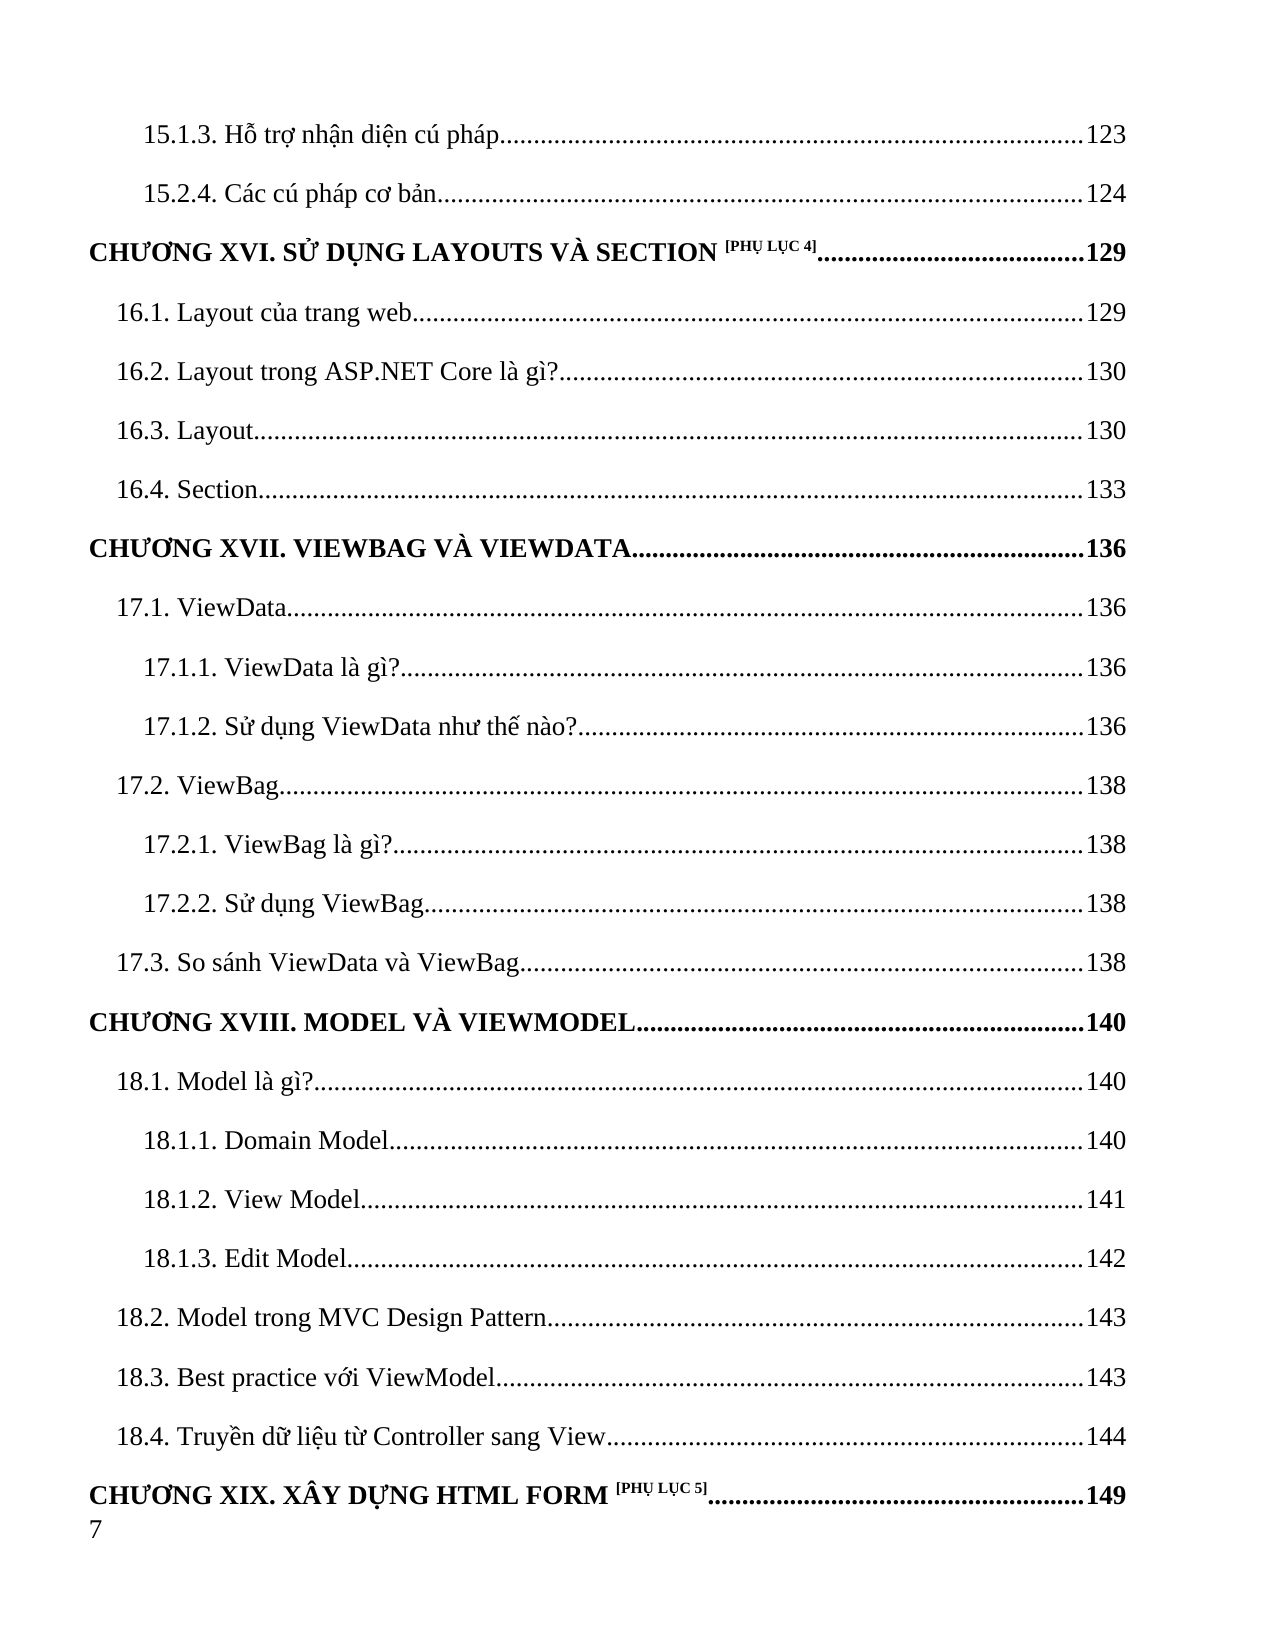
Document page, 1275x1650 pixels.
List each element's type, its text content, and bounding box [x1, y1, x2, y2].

text Chương XVI. Sử dụng Layouts và Section [Phụ lục 4] 129 [89, 236, 1127, 268]
text 16.4. Section 133 [116, 473, 1127, 504]
text 17.1.1. ViewData là gì? 136 [143, 651, 1127, 682]
text Chương XVIII. Model và ViewModel 140 [89, 1006, 1127, 1037]
text 18.1.1. Domain Model 140 [143, 1124, 1127, 1155]
text 17.2. ViewBag 138 [116, 769, 1127, 800]
text 17.2.2. Sử dụng ViewBag 138 [143, 887, 1127, 918]
text 16.2. Layout trong ASP.NET Core là gì? 130 [116, 355, 1127, 386]
text 17.1.2. Sử dụng ViewData như thế nào? 136 [143, 710, 1127, 741]
text 15.2.4. Các cú pháp cơ bản 124 [143, 177, 1127, 208]
text 15.1.3. Hỗ trợ nhận diện cú pháp 123 [143, 118, 1127, 149]
text 18.3. Best practice với ViewModel 143 [116, 1361, 1127, 1392]
text 16.1. Layout của trang web 129 [116, 296, 1127, 327]
text Chương XVII. ViewBag và ViewData 136 [89, 532, 1127, 563]
text 17.1. ViewData 136 [116, 591, 1127, 623]
text 16.3. Layout 130 [116, 414, 1127, 445]
text 18.4. Truyền dữ liệu từ Controller sang View 144 [116, 1420, 1127, 1451]
text 18.1.3. Edit Model 142 [143, 1242, 1127, 1273]
text 17.2.1. ViewBag là gì? 138 [143, 828, 1127, 859]
text Chương XIX. Xây dựng HTML Form [Phụ lục 5] 149 [89, 1479, 1127, 1510]
text 18.1. Model là gì? 140 [116, 1065, 1127, 1096]
text 17.3. So sánh ViewData và ViewBag 138 [116, 946, 1127, 978]
text 18.2. Model trong MVC Design Pattern 143 [116, 1301, 1127, 1333]
text 18.1.2. View Model 141 [143, 1183, 1127, 1214]
